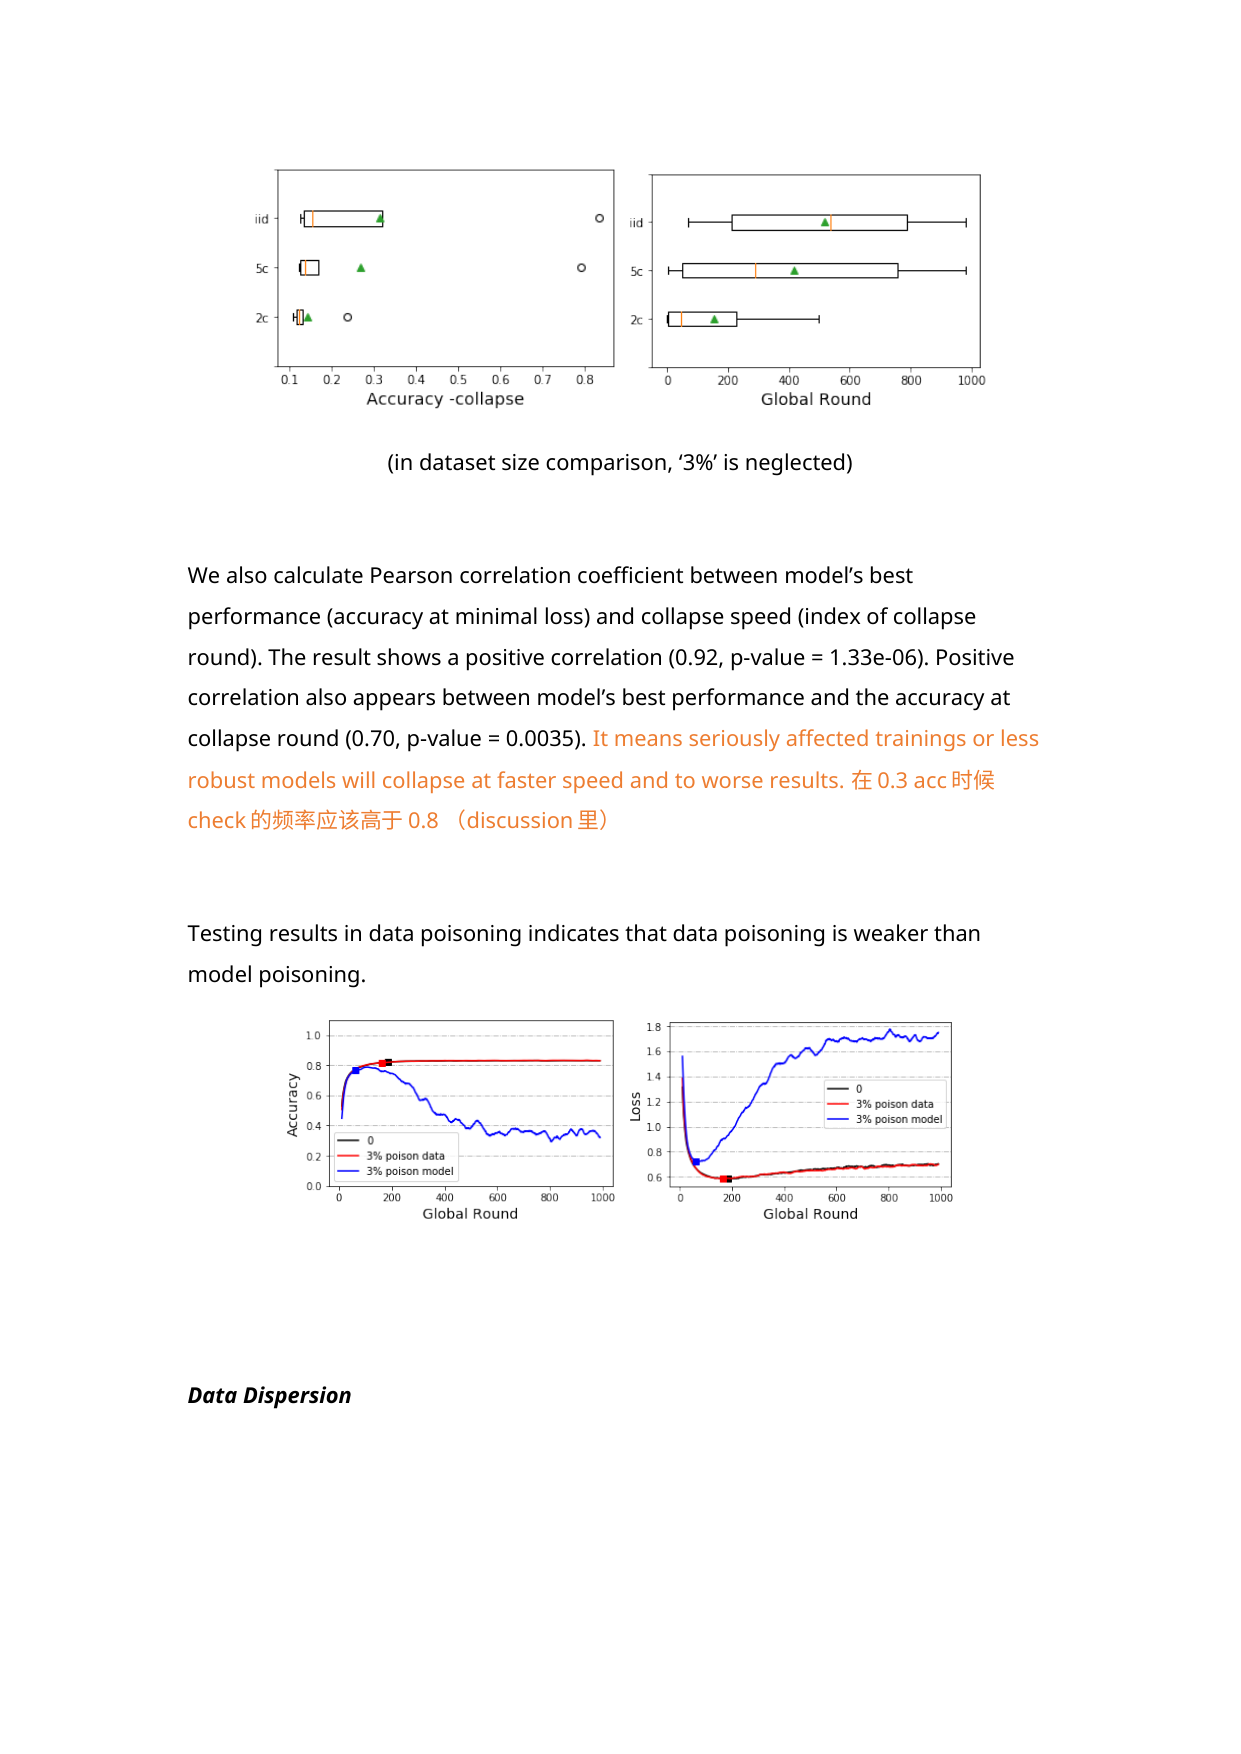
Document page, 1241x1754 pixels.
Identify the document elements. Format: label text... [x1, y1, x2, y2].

picture [280, 1013, 960, 1229]
text (in dataset size comparison, ‘3%’ is neglected) [187, 446, 1053, 478]
text Testing results in data poisoning indicates that data poisoning is weaker than model poisoning. [187, 917, 1053, 990]
picture [246, 162, 994, 417]
text We also calculate Pearson correlation coefficient between model’s best performance (accuracy at minimal loss) and collapse speed (index of collapse round). The result shows a positive correlation (0.92, p-value = 1.33e-06). Positive correlation also appears between model’s best performance and the accuracy at collapse round (0.70, p-value = 0.0035). It means seriously affected trainings or less robust models will collapse at faster speed and to worse results. 在0.3 acc时候check的频率应该高于0.8 （discussion里） [187, 559, 1053, 835]
text Data Dispersion [187, 1378, 1053, 1411]
